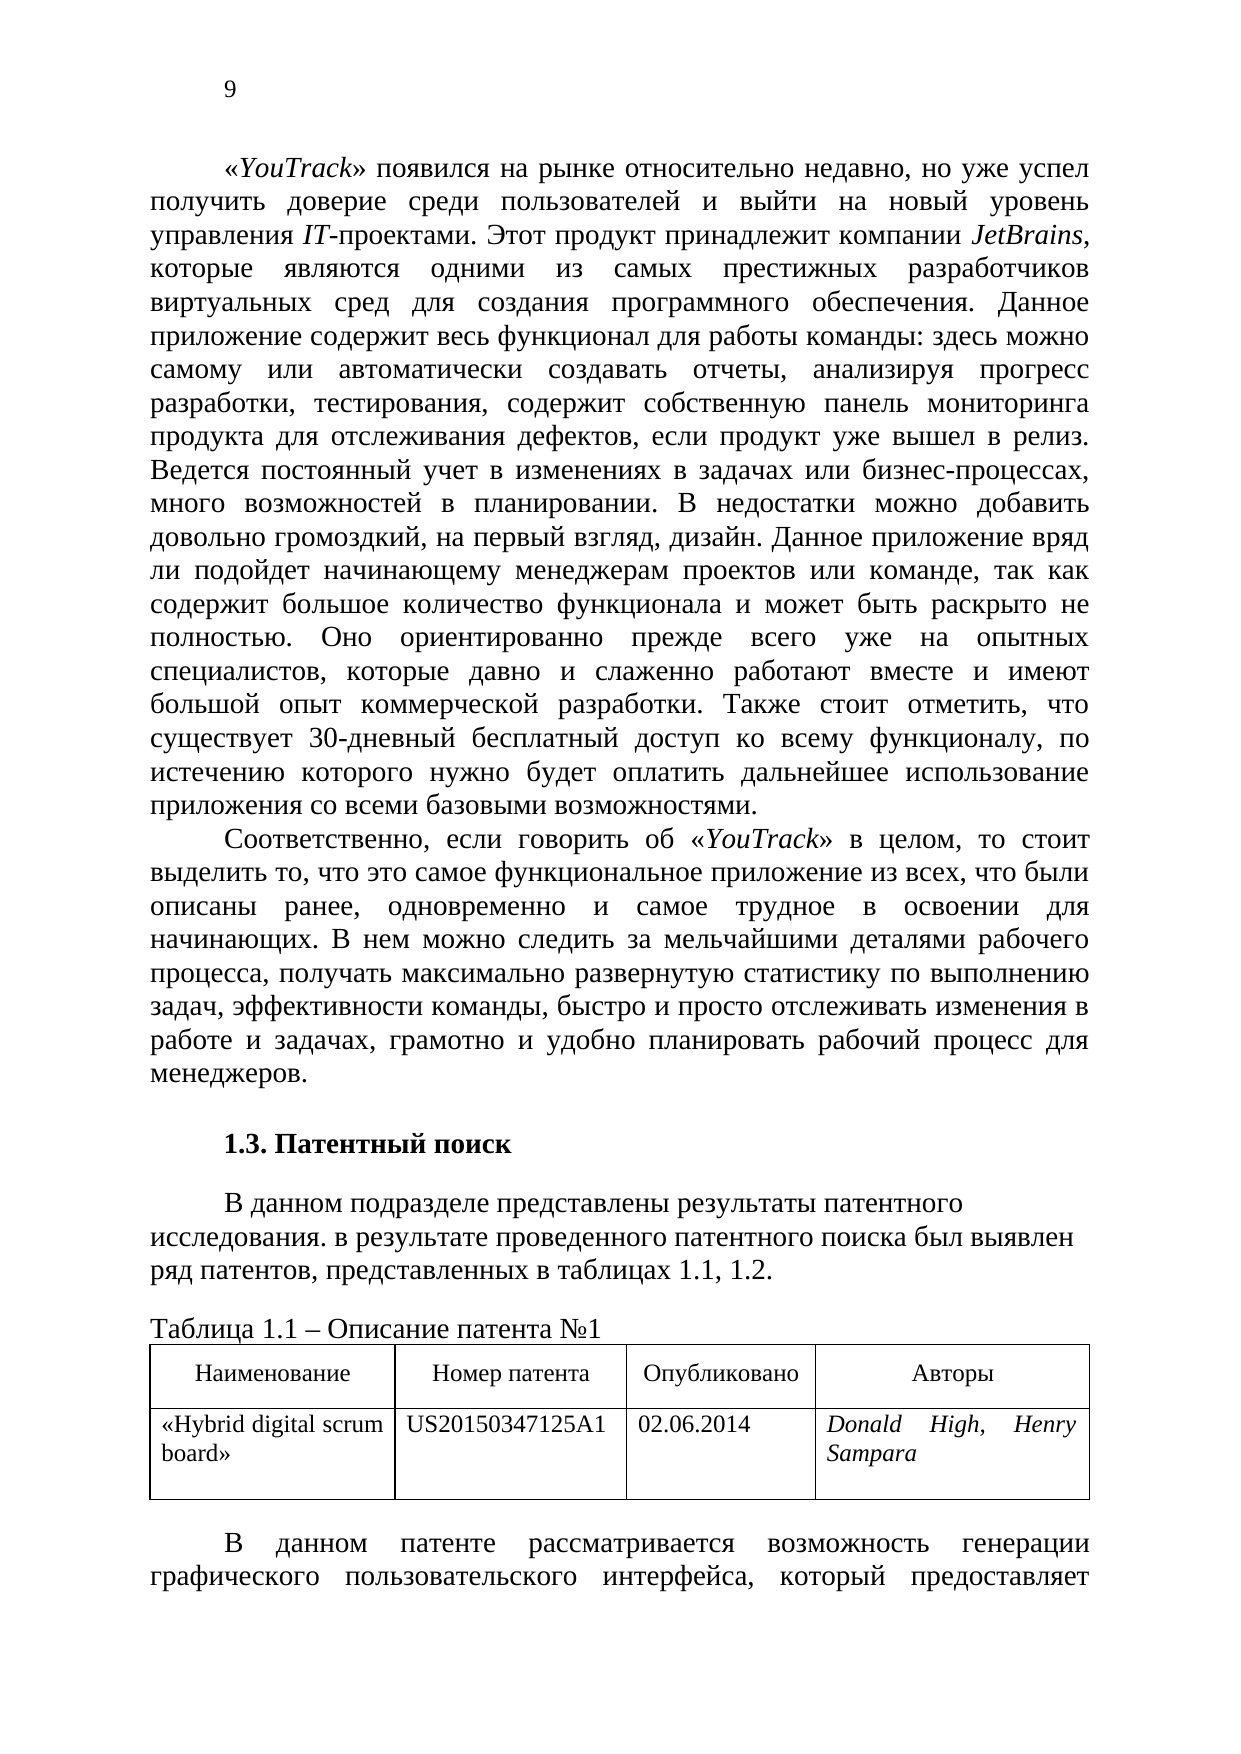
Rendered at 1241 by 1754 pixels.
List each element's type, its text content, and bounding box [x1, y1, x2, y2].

table_cell 02.06.2014 [627, 1409, 815, 1499]
table_cell US20150347125A1 [396, 1409, 626, 1499]
table_header Опубликовано [627, 1345, 815, 1408]
table_cell Donald High, Henry Sampara [816, 1409, 1089, 1499]
text Таблица 1.1 – Описание патента №1 [150, 1311, 1090, 1344]
text Соответственно, если говорить об «YouTrack» в целом, то стоит выделить то, что это самое функциональное приложение из всех, что были описаны ранее, одновременно и самое трудное в освоении для начинающих. В нем можно следить за мельчайшими деталями рабочего процесса, получать максимально развернутую статистику по выполнению задач, эффективности команды, быстро и просто отслеживать изменения в работе и задачах, грамотно и удобно планировать рабочий процесс для менеджеров. [150, 821, 1090, 1089]
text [150, 1525, 1090, 1592]
text «YouTrack» появился на рынке относительно недавно, но уже успел получить доверие среди пользователей и выйти на новый уровень управления IT-проектами. Этот продукт принадлежит компании JetBrains, которые являются одними из самых престижных разработчиков виртуальных сред для создания программного обеспечения. Данное приложение содержит весь функционал для работы команды: здесь можно самому или автоматически создавать отчеты, анализируя прогресс разработки, тестирования, содержит собственную панель мониторинга продукта для отслеживания дефектов, если продукт уже вышел в релиз. Ведется постоянный учет в изменениях в задачах или бизнес-процессах, много возможностей в планировании. В недостатки можно добавить довольно громоздкий, на первый взгляд, дизайн. Данное приложение вряд ли подойдет начинающему менеджерам проектов или команде, так как содержит большое количество функционала и может быть раскрыто не полностью. Оно ориентированно прежде всего уже на опытных специалистов, которые давно и слаженно работают вместе и имеют большой опыт коммерческой разработки. Также стоит отметить, что существует 30-дневный бесплатный доступ ко всему функционалу, по истечению которого нужно будет оплатить дальнейшее использование приложения со всеми базовыми возможностями. [150, 150, 1090, 821]
table_header Номер патента [396, 1345, 626, 1408]
text В данном подразделе представлены результаты патентного исследования. в результате проведенного патентного поиска был выявлен ряд патентов, представленных в таблицах 1.1, 1.2. [150, 1185, 1090, 1286]
table_header Авторы [816, 1345, 1089, 1408]
table_cell «Hybrid digital scrum board» [151, 1409, 394, 1499]
text Патентный поиск [223, 1127, 1090, 1160]
table_header Наименование [151, 1345, 394, 1408]
